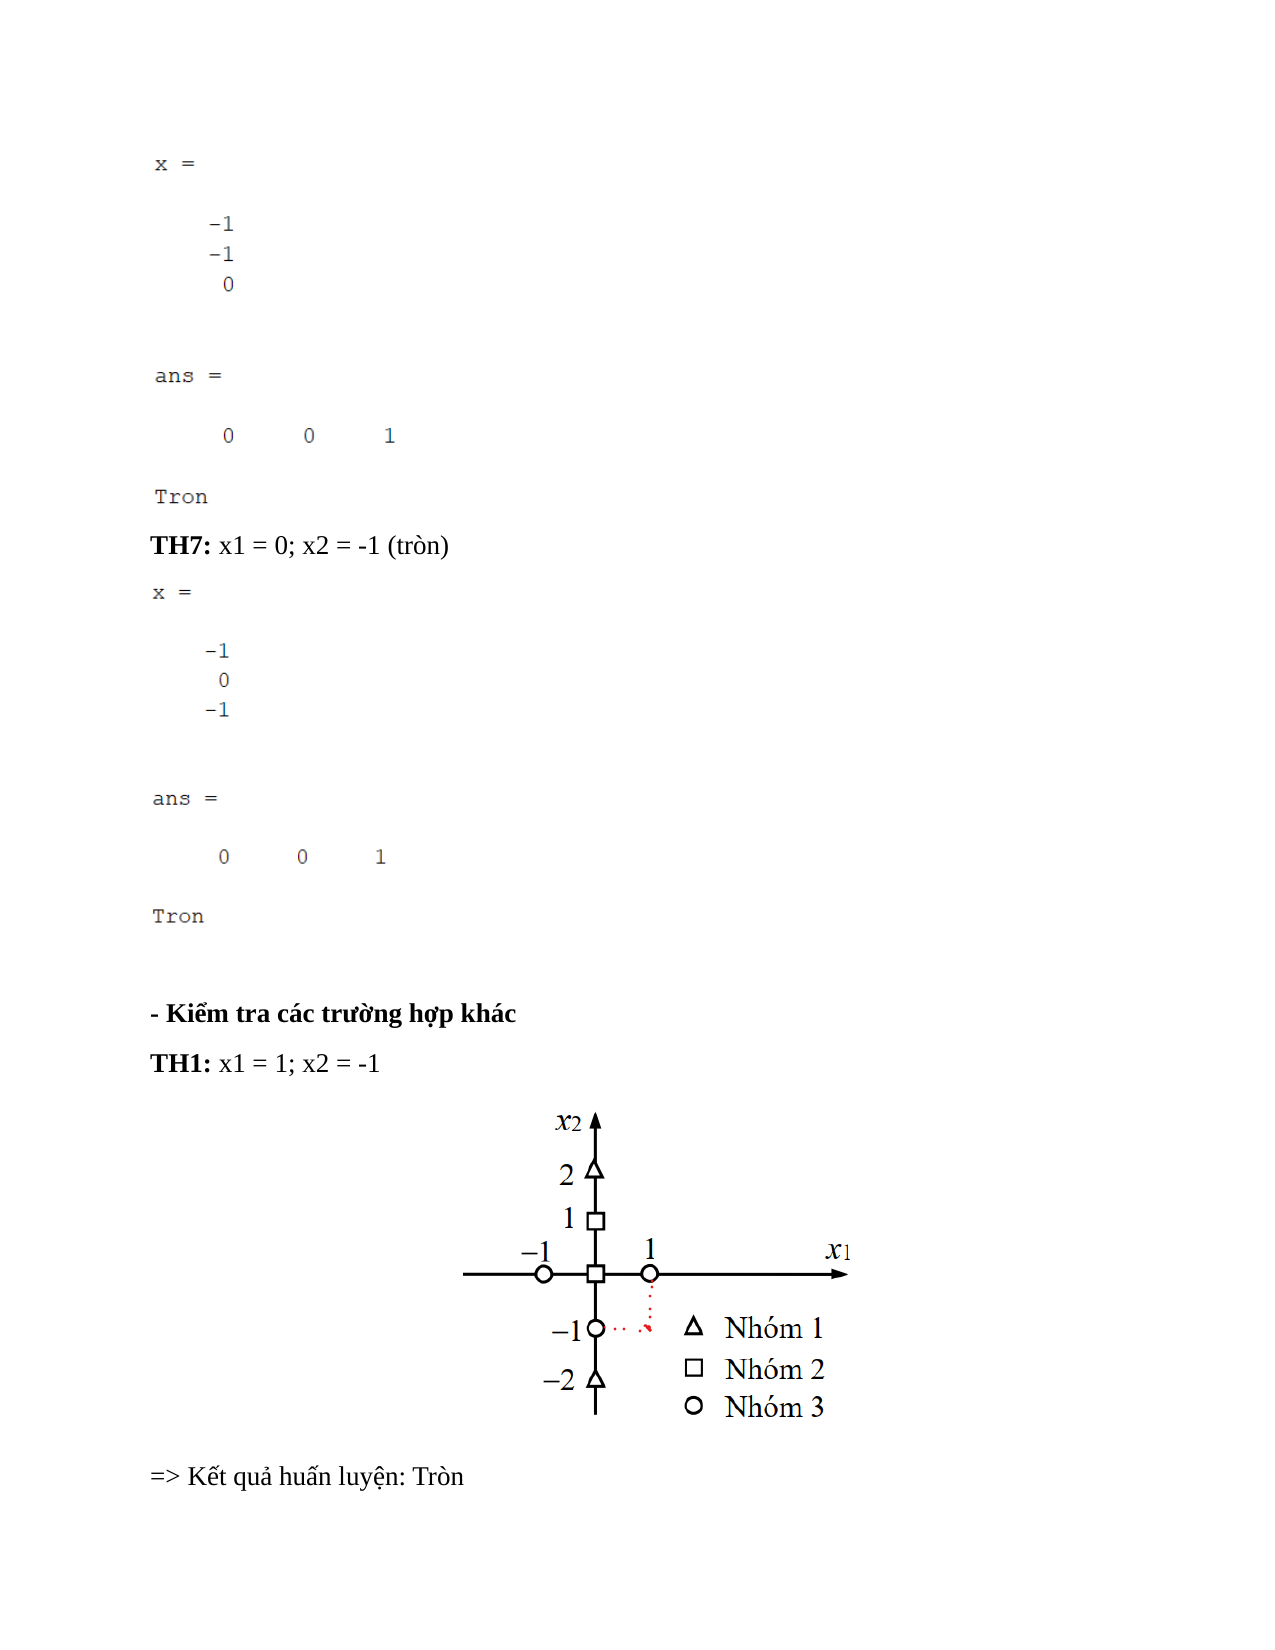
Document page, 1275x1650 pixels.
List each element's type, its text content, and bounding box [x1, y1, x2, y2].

text => Kết quả huấn luyện: Tròn [150, 1460, 1125, 1491]
text - Kiểm tra các trường hợp khác [150, 997, 1125, 1028]
text TH1: x1 = 1; x2 = -1 [150, 1047, 1125, 1078]
text TH7: x1 = 0; x2 = -1 (tròn) [150, 529, 1125, 560]
picture [411, 1097, 864, 1442]
picture [150, 579, 395, 928]
picture [150, 150, 409, 510]
